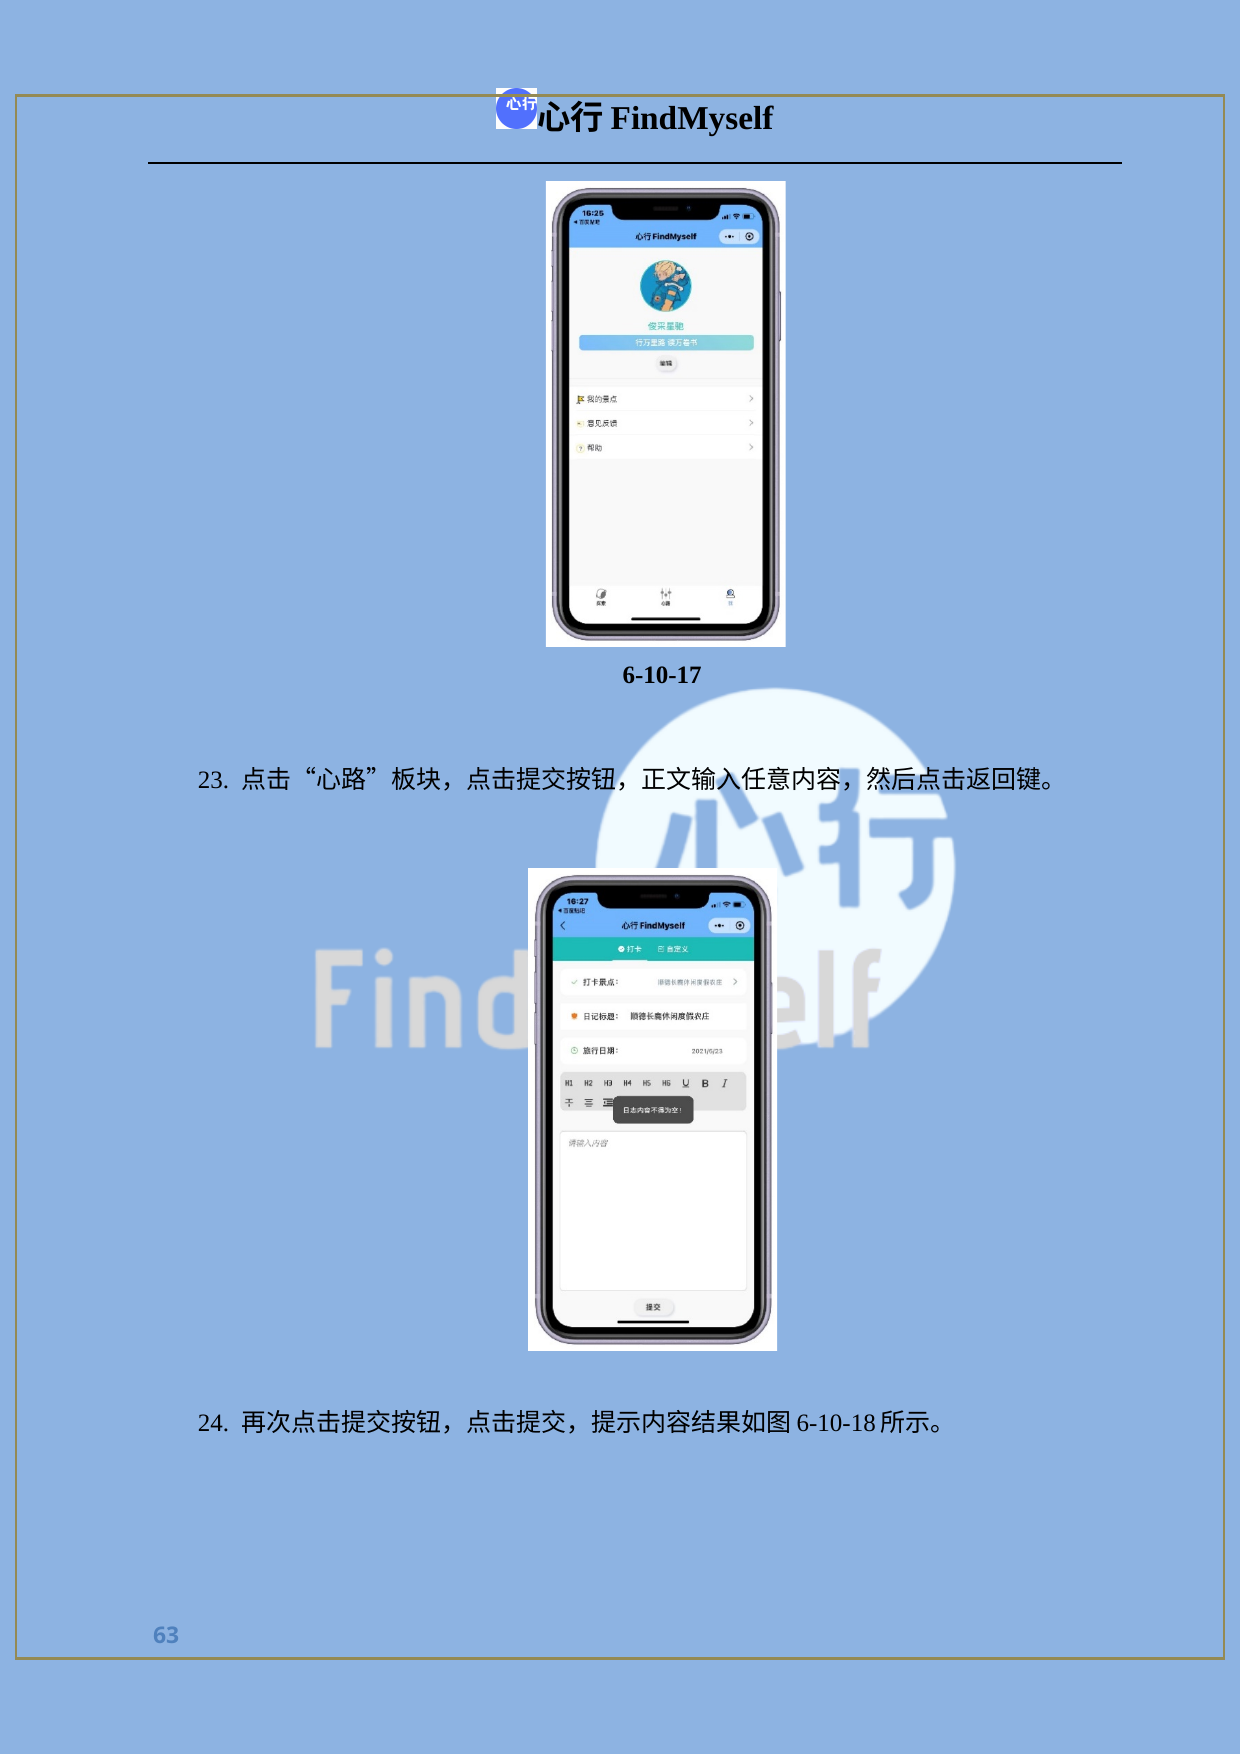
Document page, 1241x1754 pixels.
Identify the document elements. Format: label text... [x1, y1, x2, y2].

picture [528, 868, 778, 1351]
picture [496, 88, 537, 94]
list 点击“心路”板块，点击提交按钮，正文输入任意内容，然后点击返回键。 [198, 745, 1122, 810]
picture [545, 181, 786, 647]
list 再次点击提交按钮，点击提交，提示内容结果如图6-10-18所示。 [198, 819, 1122, 1453]
picture [496, 97, 537, 129]
